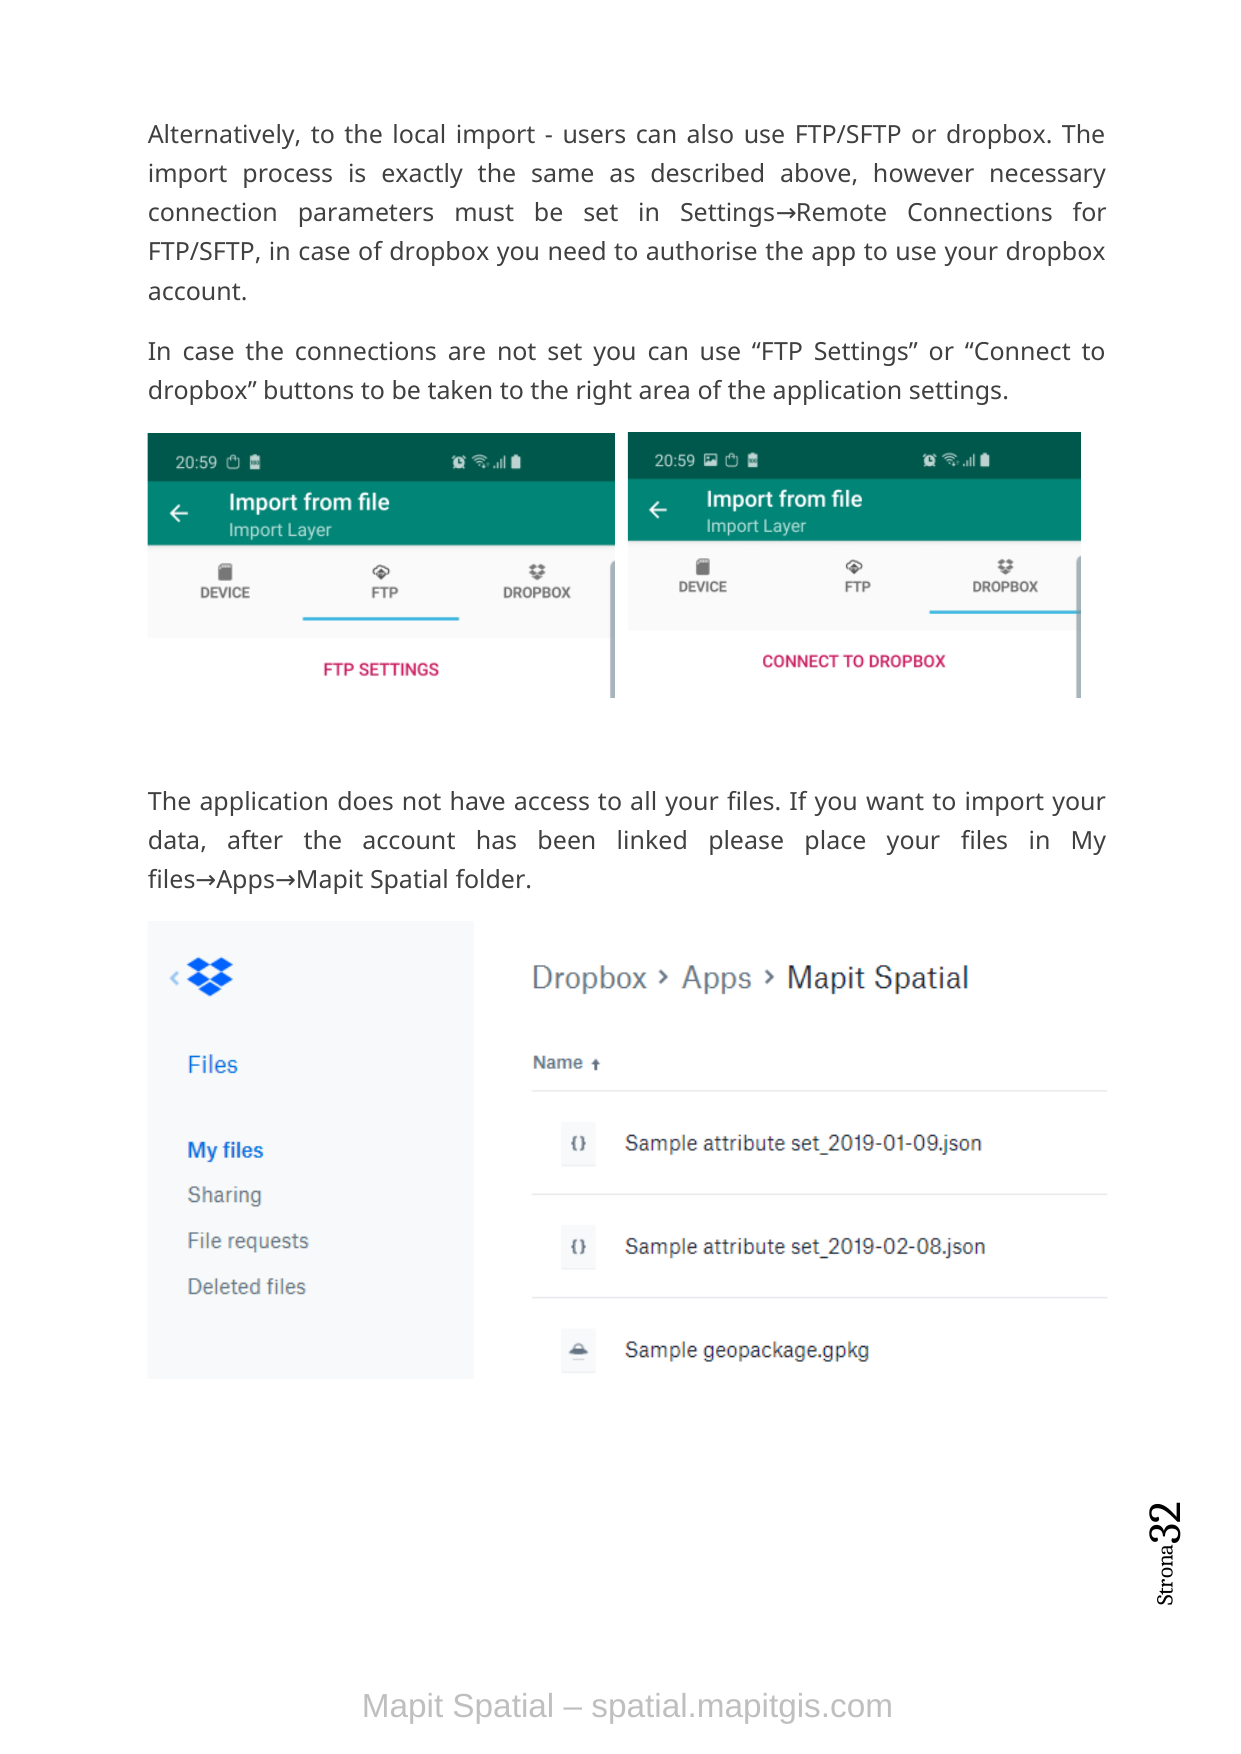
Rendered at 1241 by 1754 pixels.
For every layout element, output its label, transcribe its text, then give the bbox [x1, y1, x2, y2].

picture [147, 433, 615, 698]
picture [627, 432, 1081, 698]
text In case the connections are not set you can use “FTP Settings” or “Connect to dropbox” buttons to be taken to the right area of the application settings. [148, 333, 1107, 406]
picture [147, 921, 1108, 1379]
text Alternatively, to the local import - users can also use FTP/SFTP or dropbox. The import process is exactly the same as described above, however necessary connection parameters must be set in Settings→Remote Connections for FTP/SFTP, in case of dropbox you need to authorise the app to use your dropbox account. [148, 117, 1107, 307]
text The application does not have access to all your files. If you want to import your data, after the account has been linked please place your files in My files→Apps→Mapit Spatial folder. [148, 783, 1107, 896]
